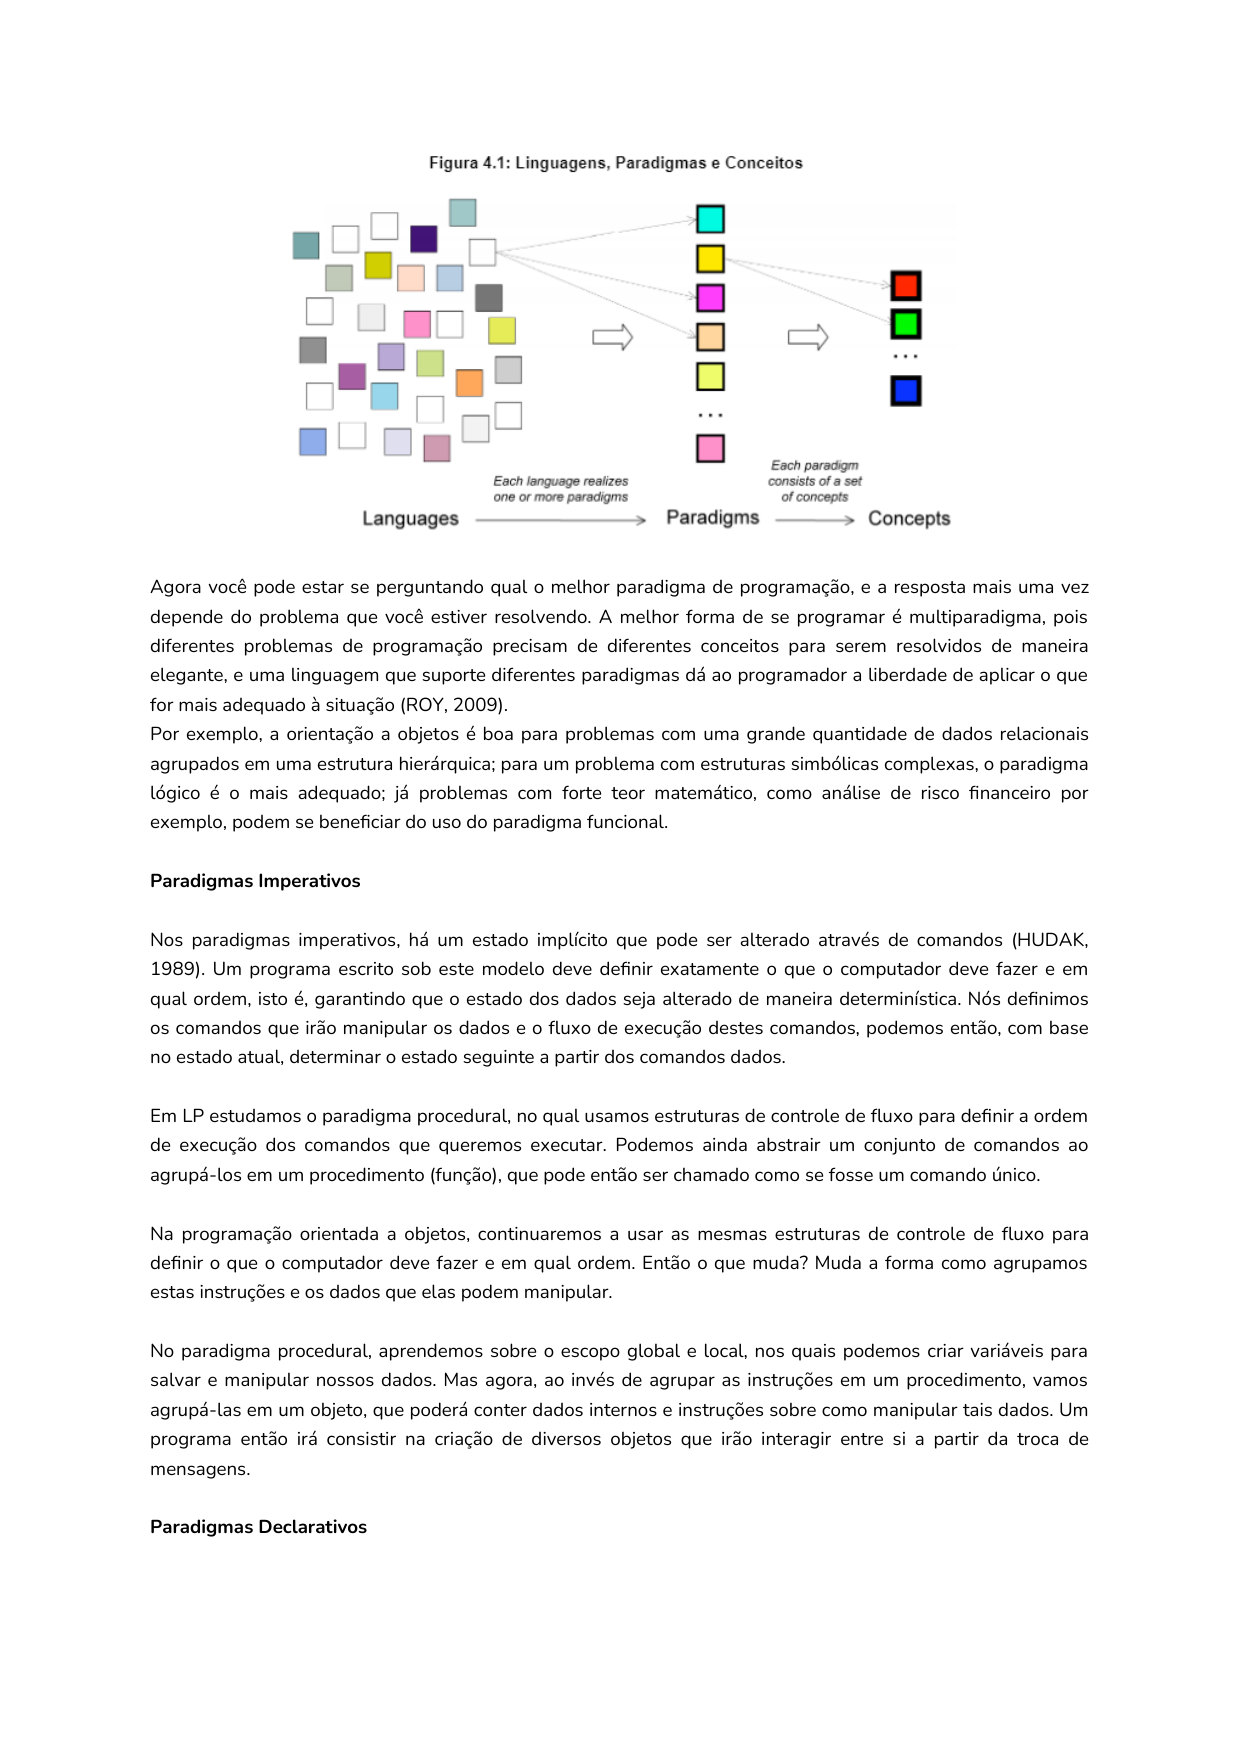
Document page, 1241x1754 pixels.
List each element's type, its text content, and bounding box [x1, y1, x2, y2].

text No paradigma procedural, aprendemos sobre o escopo global e local, nos quais podemos criar variáveis para salvar e manipular nossos dados. Mas agora, ao invés de agrupar as instruções em um procedimento, vamos agrupá-las em um objeto, que poderá conter dados internos e instruções sobre como manipular tais dados. Um programa então irá consistir na criação de diversos objetos que irão interagir entre si a partir da troca de mensagens. [150, 1338, 1090, 1482]
text Por exemplo, a orientação a objetos é boa para problemas com uma grande quantidade de dados relacionais agrupados em uma estrutura hierárquica; para um problema com estruturas simbólicas complexas, o paradigma lógico é o mais adequado; já problemas com forte teor matemático, como análise de risco financeiro por exemplo, podem se beneficiar do uso do paradigma funcional. [150, 722, 1090, 835]
text Nos paradigmas imperativos, há um estado implícito que pode ser alterado através de comandos (HUDAK, 1989). Um programa escrito sob este modelo deve definir exatamente o que o computador deve fazer e em qual ordem, isto é, garantindo que o estado dos dados seja alterado de maneira determinística. Nós definimos os comandos que irão manipular os dados e o fluxo de execução destes comandos, podemos então, com base no estado atual, determinar o estado seguinte a partir dos comandos dados. [150, 927, 1090, 1070]
subtitle Paradigmas Declarativos [150, 1515, 1090, 1540]
picture [283, 150, 958, 542]
subtitle Paradigmas Imperativos [150, 868, 1090, 894]
text Na programação orientada a objetos, continuaremos a usar as mesmas estruturas de controle de fluxo para definir o que o computador deve fazer e em qual ordem. Então o que muda? Muda a forma como agrupamos estas instruções e os dados que elas podem manipular. [150, 1221, 1090, 1305]
text Em LP estudamos o paradigma procedural, no qual usamos estruturas de controle de fluxo para definir a ordem de execução dos comandos que queremos executar. Podemos ainda abstrair um conjunto de comandos ao agrupá-los em um procedimento (função), que pode então ser chamado como se fosse um comando único. [150, 1103, 1090, 1188]
text Agora você pode estar se perguntando qual o melhor paradigma de programação, e a resposta mais uma vez depende do problema que você estiver resolvendo. A melhor forma de se programar é multiparadigma, pois diferentes problemas de programação precisam de diferentes conceitos para serem resolvidos de maneira elegante, e uma linguagem que suporte diferentes paradigmas dá ao programador a liberdade de aplicar o que for mais adequado à situação (ROY, 2009). [150, 575, 1090, 718]
